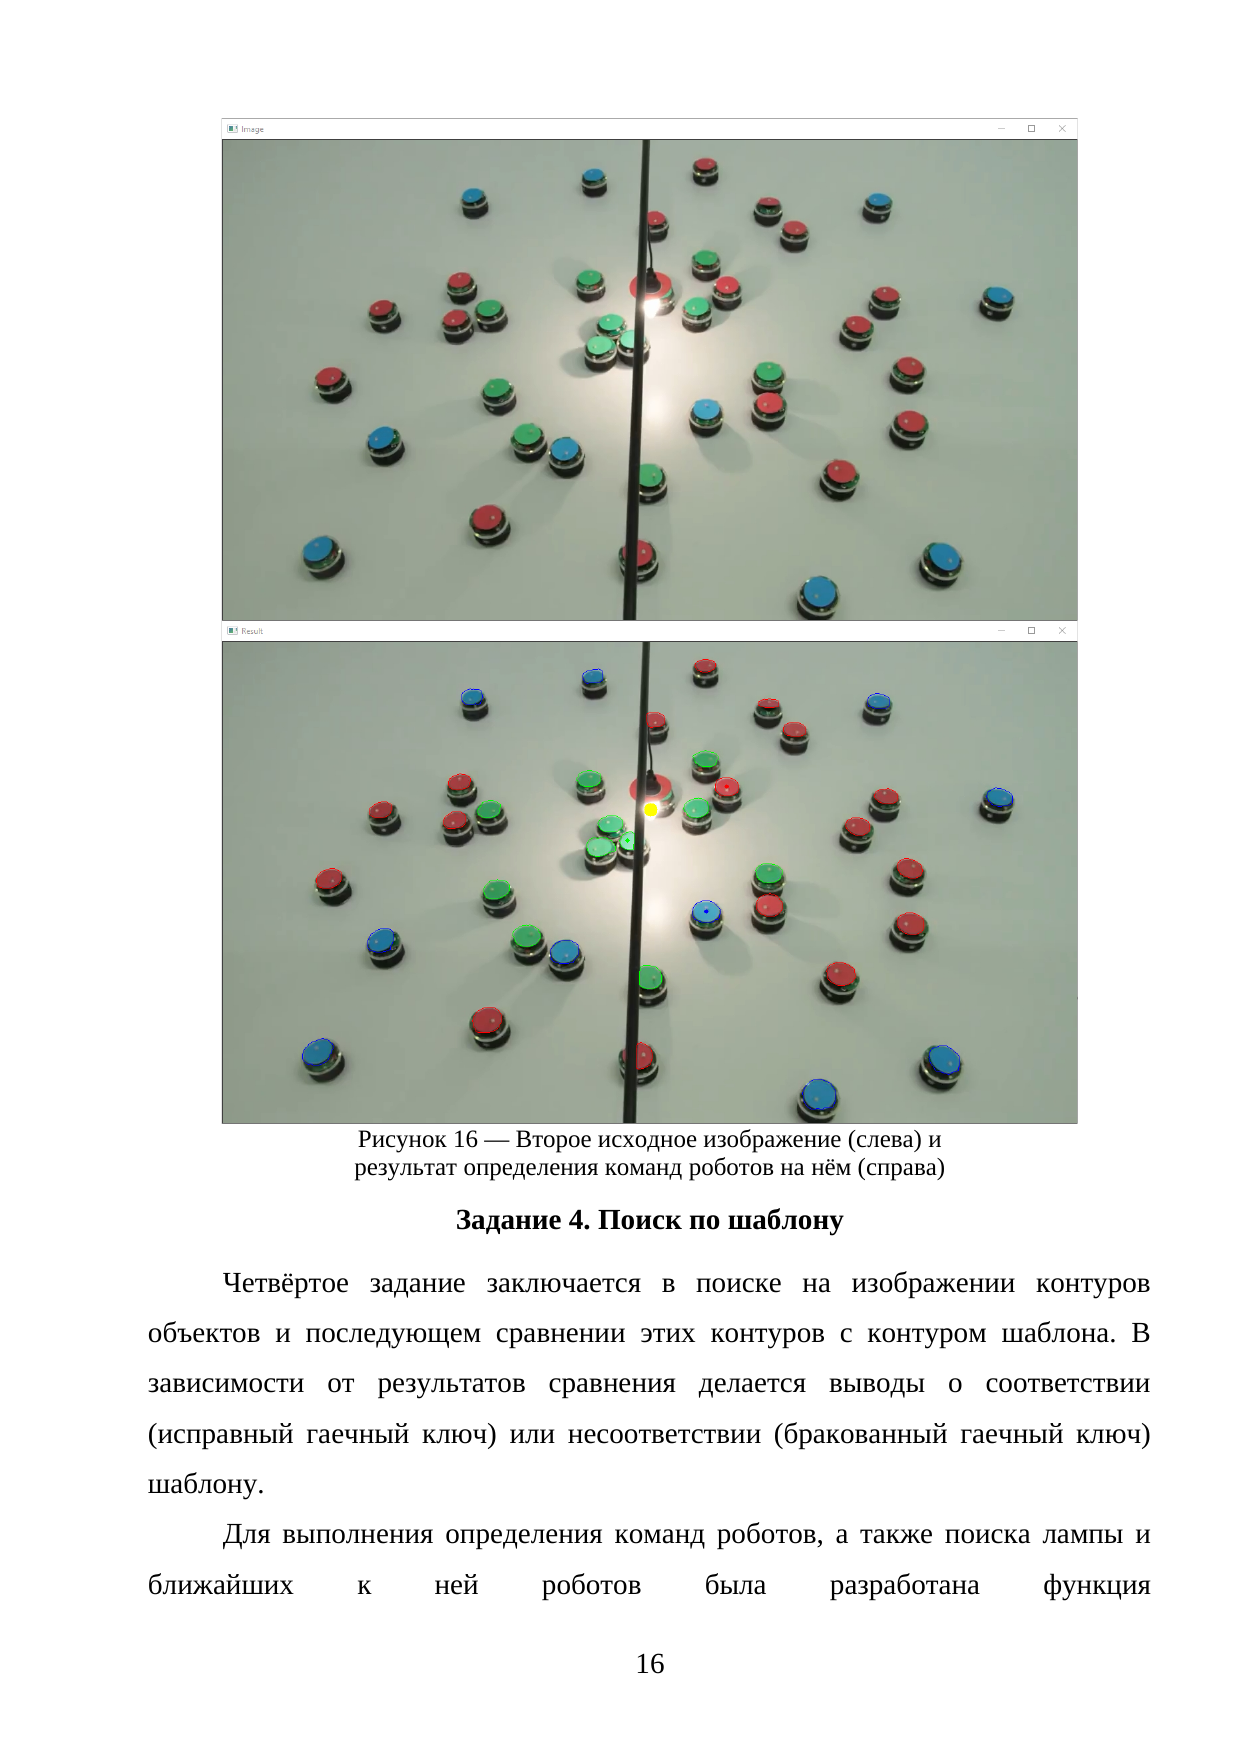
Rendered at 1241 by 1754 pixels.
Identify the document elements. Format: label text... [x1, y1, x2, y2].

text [148, 1516, 1152, 1600]
text Четвёртое задание заключается в поиске на изображении контуров объектов и последующем сравнении этих контуров с контуром шаблона. В зависимости от результатов сравнения делается выводы о соответствии (исправный гаечный ключ) или несоответствии (бракованный гаечный ключ) шаблону. [148, 1265, 1152, 1500]
text Рисунок 16 — Второе исходное изображение (слева) и результат определения команд роботов на нём (справа) [148, 1124, 1152, 1181]
subtitle Задание 4. Поиск по шаблону [148, 1202, 1152, 1236]
picture [221, 118, 1078, 1124]
